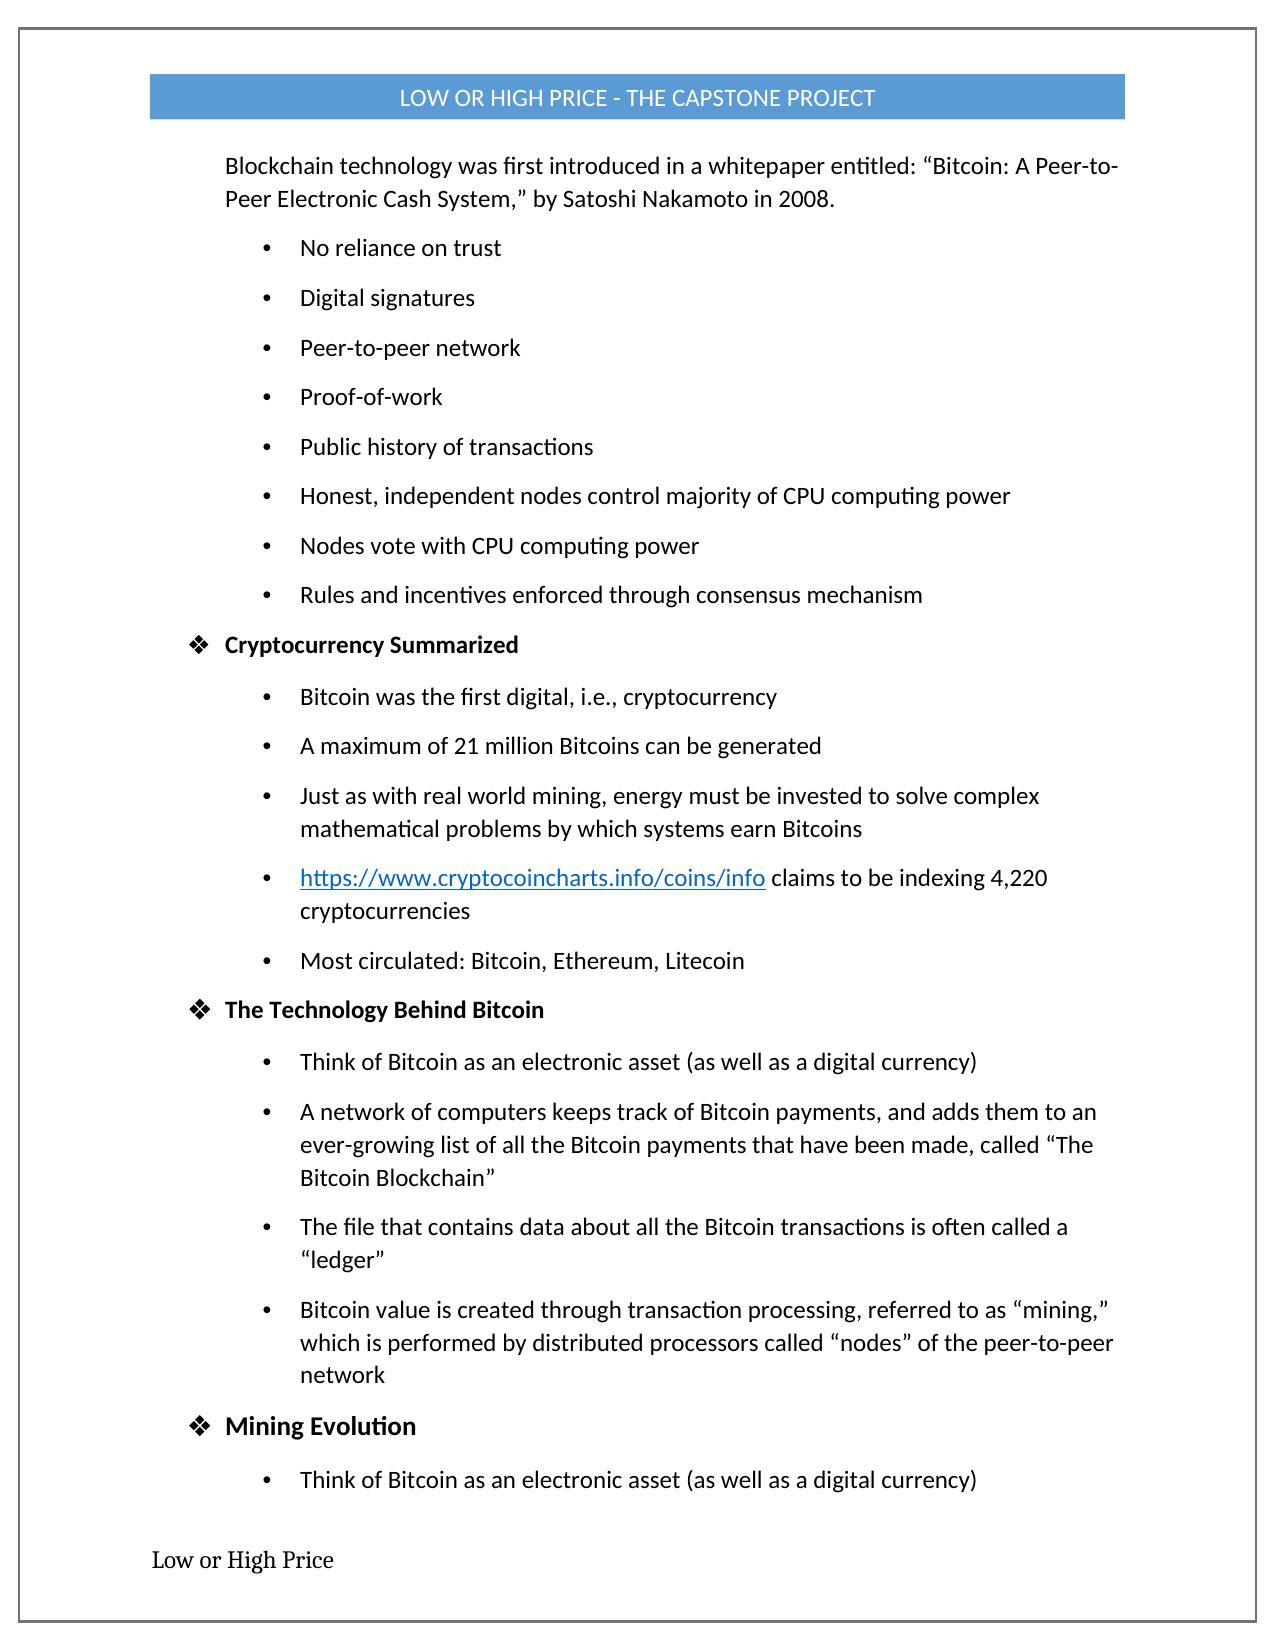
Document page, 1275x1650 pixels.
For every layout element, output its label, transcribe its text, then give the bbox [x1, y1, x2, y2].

list Think of Bitcoin as an electronic asset (as well as a digital currency) [262, 1464, 1125, 1494]
list A maximum of 21 million Bitcoins can be generated [262, 730, 1125, 761]
list Mining Evolution [187, 1409, 1125, 1442]
list Bitcoin was the first digital, i.e., cryptocurrency [262, 681, 1125, 711]
list The file that contains data about all the Bitcoin transactions is often called a “ledger” [262, 1211, 1125, 1275]
list Public history of transactions [262, 431, 1125, 461]
list Digital signatures [262, 282, 1125, 313]
list No reliance on trust [262, 232, 1125, 263]
list https://www.cryptocoincharts.info/coins/info claims to be indexing 4,220 cryptocurrencies [262, 862, 1125, 926]
list Proof-of-work [262, 381, 1125, 412]
list Peer-to-peer network [262, 332, 1125, 362]
list Nodes vote with CPU computing power [262, 530, 1125, 561]
list The Technology Behind Bitcoin [187, 994, 1125, 1025]
list Most circulated: Bitcoin, Ethereum, Litecoin [262, 945, 1125, 976]
list Honest, independent nodes control majority of CPU computing power [262, 480, 1125, 511]
list Cryptocurrency Summarized [187, 629, 1125, 660]
list Rules and incentives enforced through consensus mechanism [262, 579, 1125, 610]
text Blockchain technology was first introduced in a whitepaper entitled: “Bitcoin: A Peer-to-Peer Electronic Cash System,” by Satoshi Nakamoto in 2008. [225, 150, 1125, 213]
list Think of Bitcoin as an electronic asset (as well as a digital currency) [262, 1046, 1125, 1077]
list Just as with real world mining, energy must be invested to solve complex mathematical problems by which systems earn Bitcoins [262, 780, 1125, 843]
